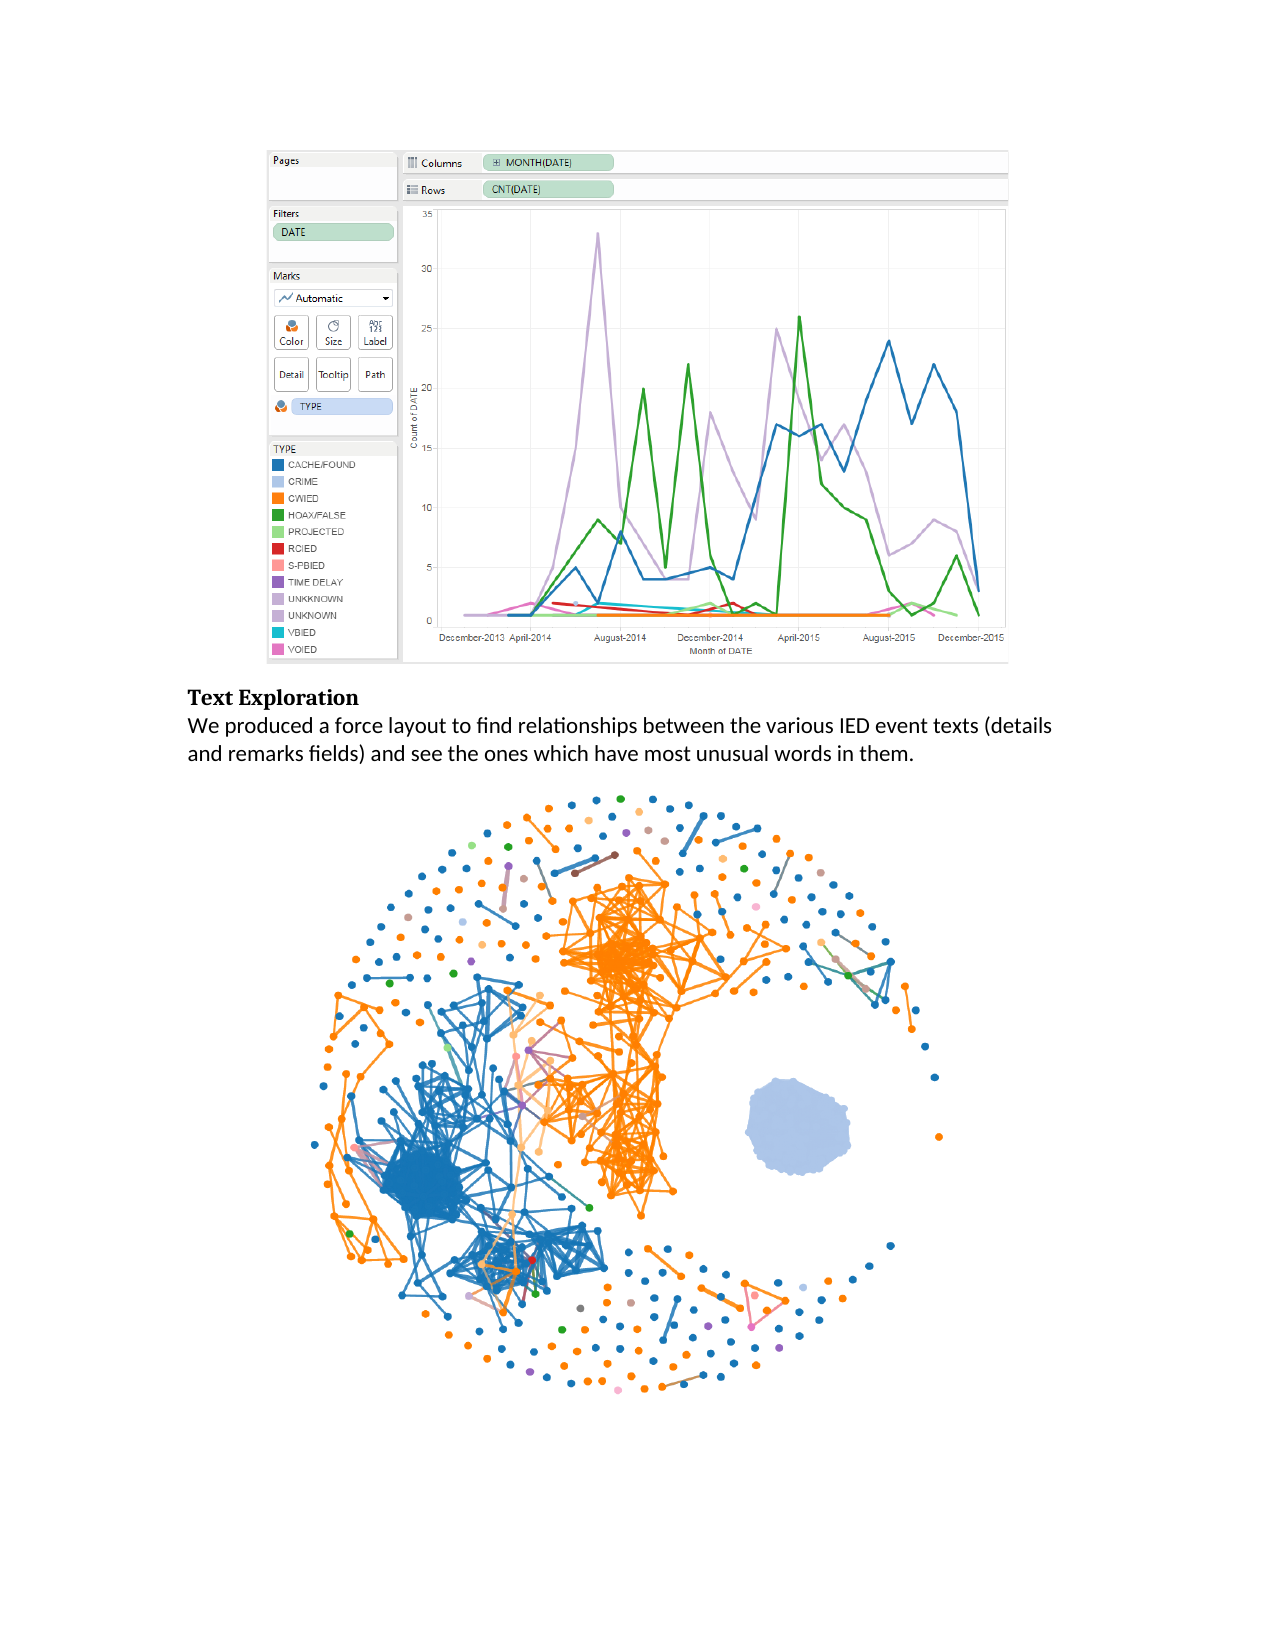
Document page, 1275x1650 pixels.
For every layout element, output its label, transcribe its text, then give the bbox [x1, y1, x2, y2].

picture [278, 767, 997, 1427]
picture [266, 150, 1009, 664]
text We produced a force layout to find relationships between the various IED event texts (details and remarks fields) and see the ones which have most unusual words in them. [187, 711, 1087, 767]
subtitle Text Exploration [187, 684, 1087, 711]
